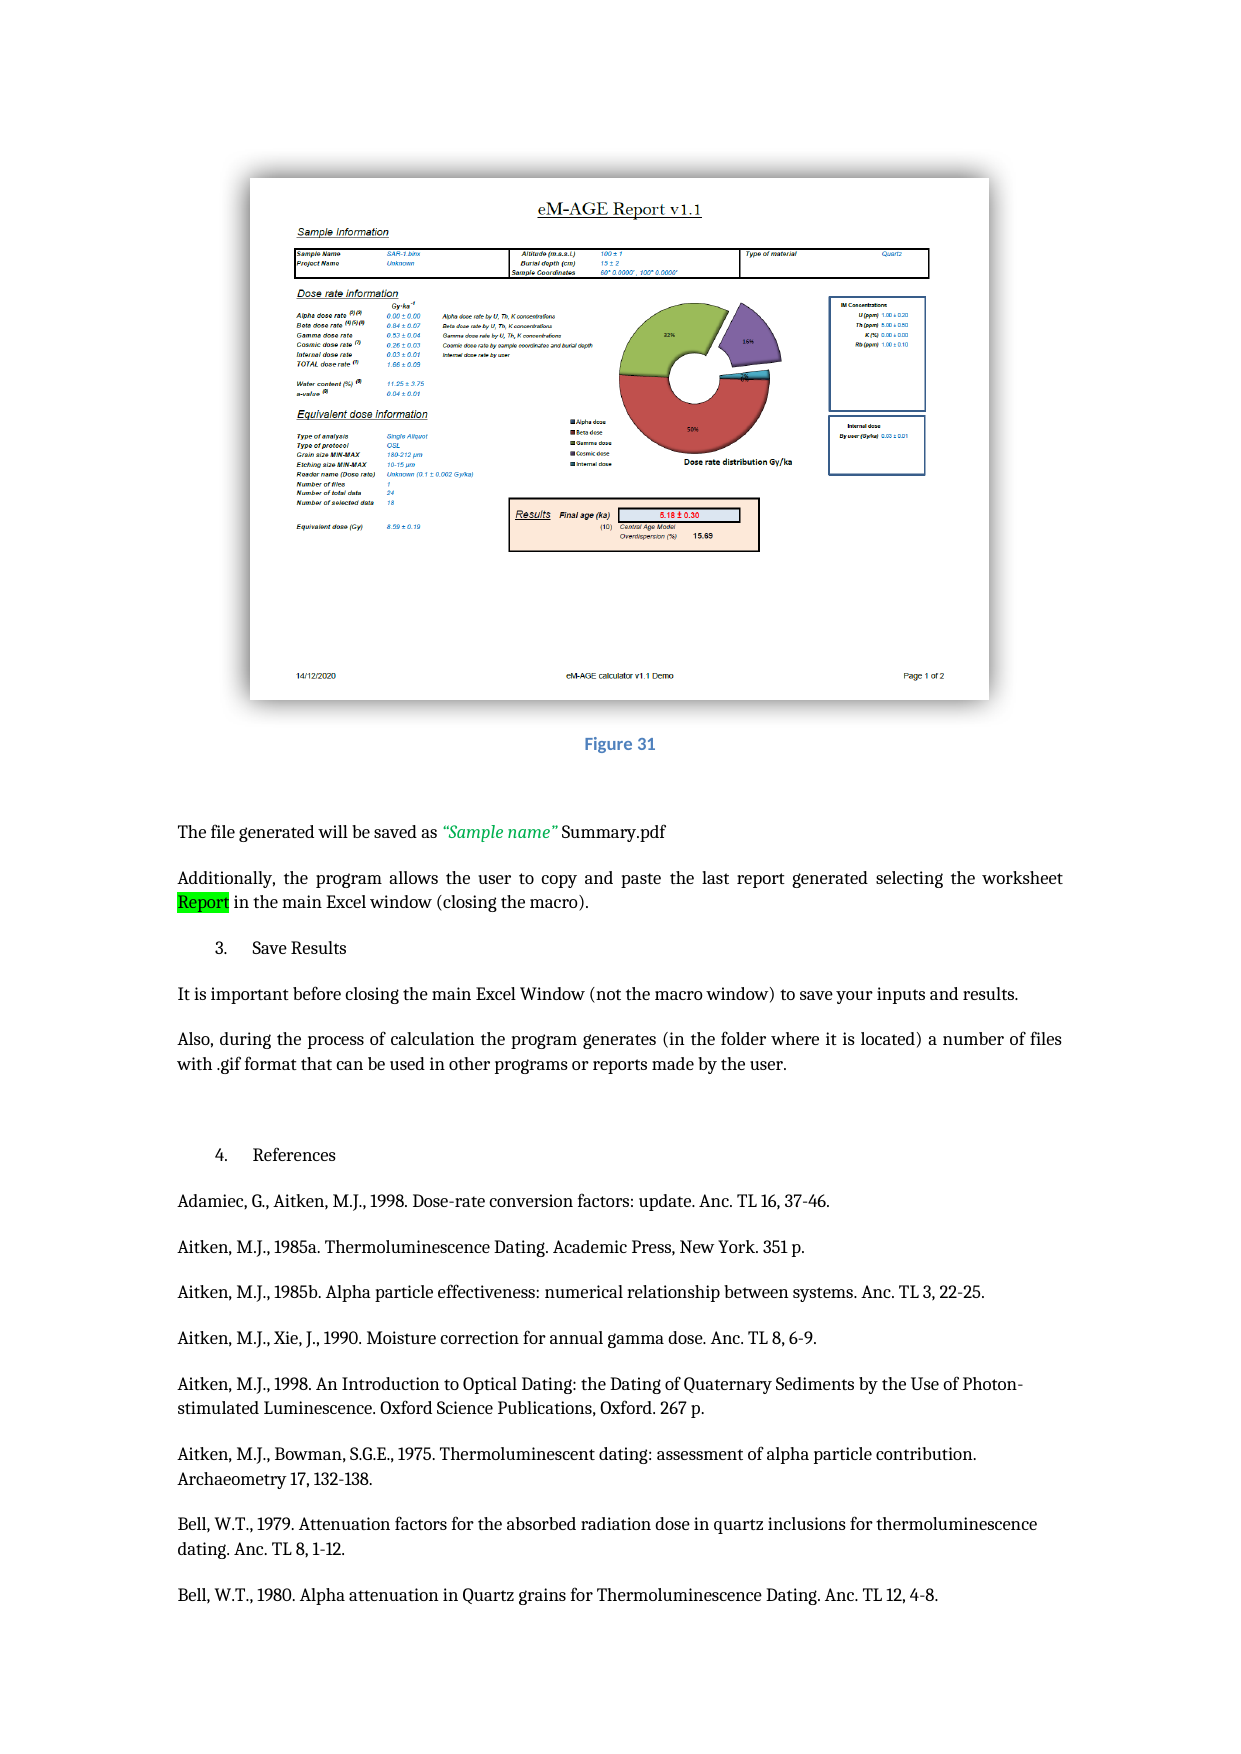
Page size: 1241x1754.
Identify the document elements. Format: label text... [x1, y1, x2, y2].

text Aitken, M.J., Bowman, S.G.E., 1975. Thermoluminescent dating: assessment of alpha particle contribution. Archaeometry 17, 132-138. [177, 1443, 1063, 1490]
text Adamiec, G., Aitken, M.J., 1998. Dose-rate conversion factors: update. Anc. TL 16, 37-46. [177, 1191, 1063, 1212]
text The file generated will be saved as “Sample name” Summary.pdf [177, 822, 1063, 843]
list References [215, 1145, 1063, 1166]
picture [250, 178, 989, 700]
text Aitken, M.J., 1985a. Thermoluminescence Dating. Academic Press, New York. 351 p. [177, 1236, 1063, 1258]
text Bell, W.T., 1979. Attenuation factors for the absorbed radiation dose in quartz inclusions for thermoluminescence dating. Anc. TL 8, 1-12. [177, 1514, 1063, 1560]
text Also, during the process of calculation the program generates (in the folder where it is located) a number of files with .gif format that can be used in other programs or reports made by the user. [177, 1029, 1063, 1075]
text Aitken, M.J., 1998. An Introduction to Optical Dating: the Dating of Quaternary Sediments by the Use of Photon-stimulated Luminescence. Oxford Science Publications, Oxford. 267 p. [177, 1373, 1063, 1419]
text Additionally, the program allows the user to copy and paste the last report generated selecting the worksheet Report in the main Excel window (closing the macro). [177, 867, 1063, 913]
text It is important before closing the main Excel Window (not the macro window) to save your inputs and results. [177, 983, 1063, 1005]
list Save Results [215, 938, 1063, 959]
text Aitken, M.J., Xie, J., 1990. Moisture correction for annual gamma dose. Anc. TL 8, 6-9. [177, 1327, 1063, 1349]
text Aitken, M.J., 1985b. Alpha particle effectiveness: numerical relationship between systems. Anc. TL 3, 22-25. [177, 1282, 1063, 1303]
text Bell, W.T., 1980. Alpha attenuation in Quartz grains for Thermoluminescence Dating. Anc. TL 12, 4-8. [177, 1584, 1063, 1606]
